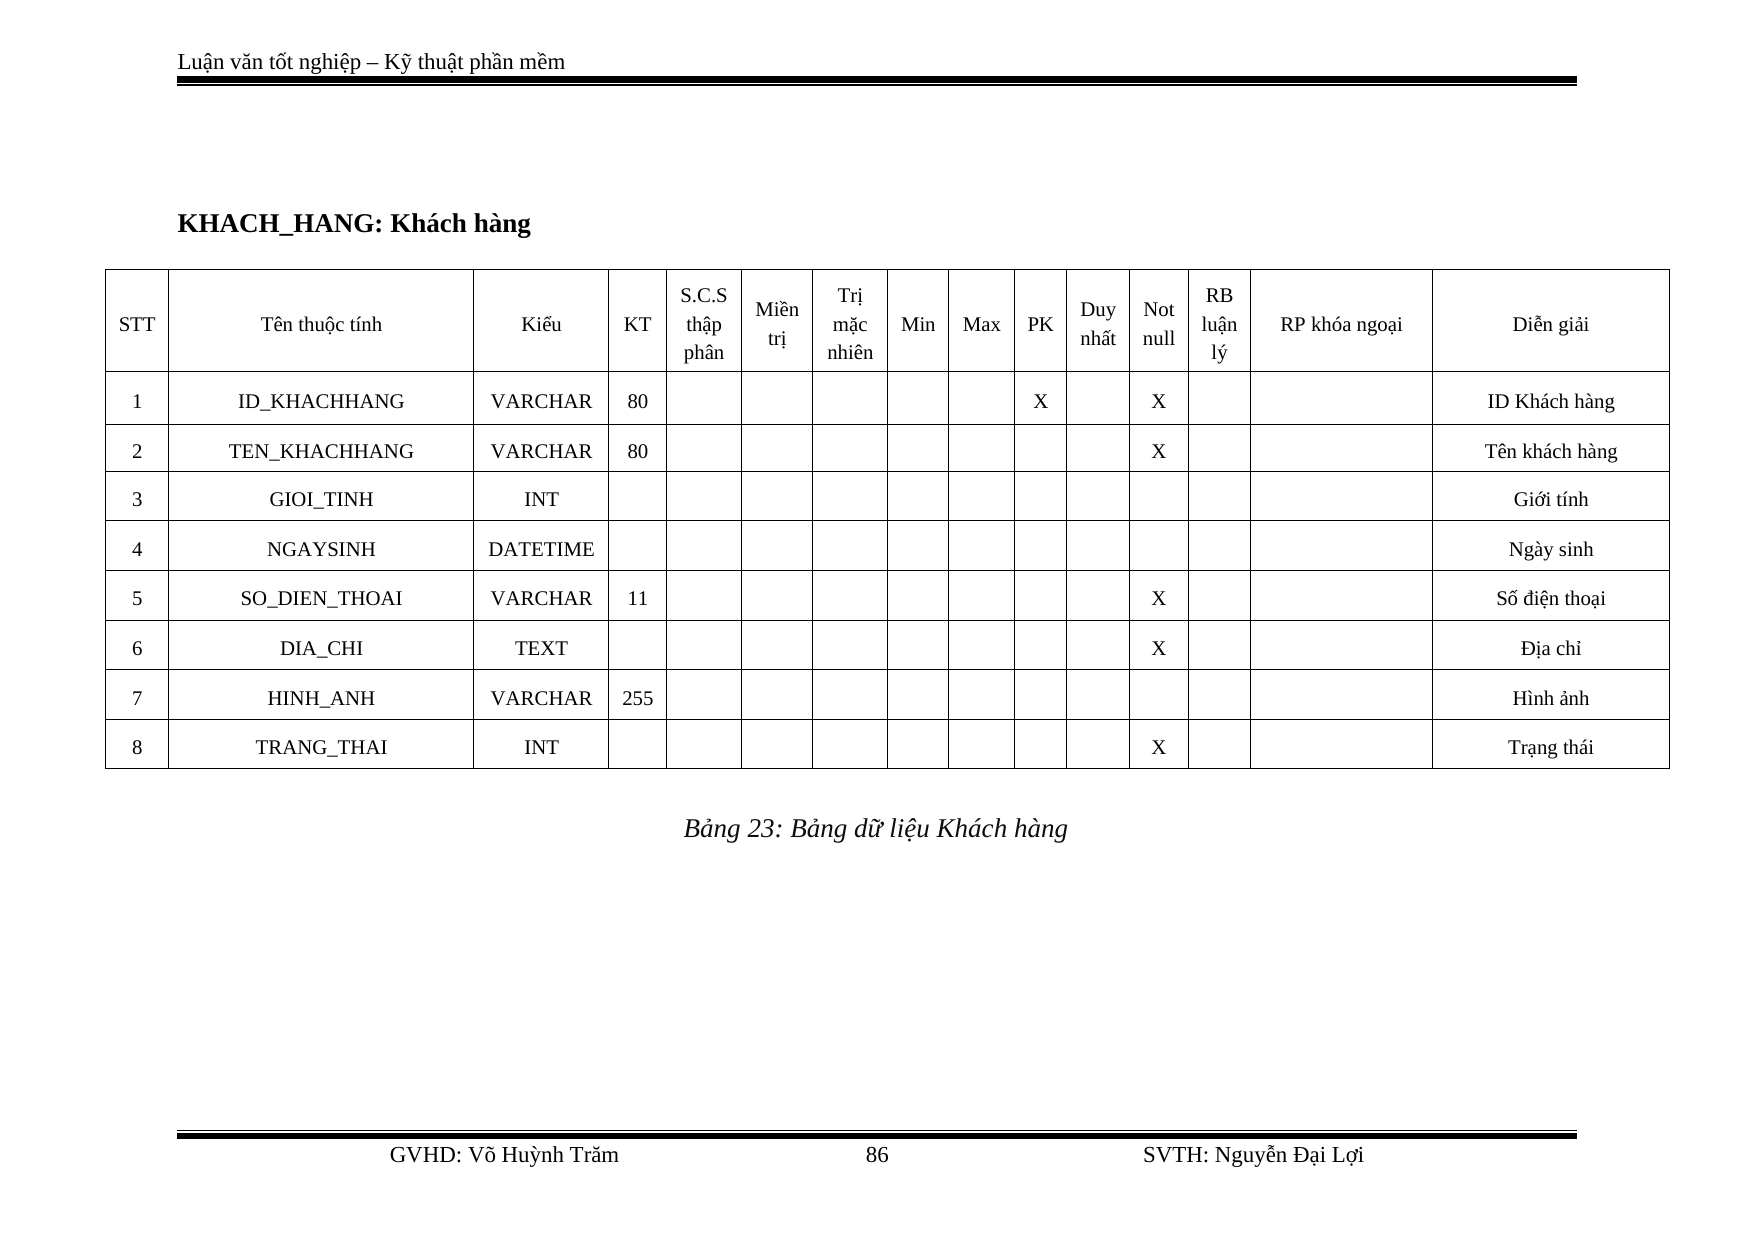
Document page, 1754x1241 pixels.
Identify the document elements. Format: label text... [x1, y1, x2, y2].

table_cell [1251, 372, 1432, 424]
table_cell X [1130, 621, 1188, 669]
table_cell 1 [106, 372, 168, 424]
table_cell [1067, 472, 1129, 520]
table_header PK [1015, 270, 1066, 371]
table_cell [1130, 670, 1188, 719]
table_cell [1189, 571, 1250, 619]
table_header Trị mặc nhiên [813, 270, 887, 371]
table_cell VARCHAR [474, 571, 608, 619]
table_header Not null [1130, 270, 1188, 371]
table_cell [1015, 571, 1066, 619]
table_header Diễn giải [1433, 270, 1669, 371]
table_cell [949, 521, 1014, 570]
table_cell [813, 372, 887, 424]
table_cell Giới tính [1433, 472, 1669, 520]
table_cell ID Khách hàng [1433, 372, 1669, 424]
table_cell [888, 425, 948, 471]
table_cell [1015, 425, 1066, 471]
table_cell [609, 720, 666, 768]
table_cell VARCHAR [474, 670, 608, 719]
table_cell [1189, 472, 1250, 520]
table_cell [1189, 621, 1250, 669]
table_cell [949, 472, 1014, 520]
table_cell [667, 425, 741, 471]
table_cell [742, 425, 812, 471]
table_cell [1251, 425, 1432, 471]
table_cell [949, 621, 1014, 669]
table_cell [813, 571, 887, 619]
table_cell Ngày sinh [1433, 521, 1669, 570]
table_cell [609, 472, 666, 520]
table_cell [667, 571, 741, 619]
table_cell [888, 472, 948, 520]
table_cell [949, 720, 1014, 768]
table_cell [1067, 372, 1129, 424]
table_cell [742, 472, 812, 520]
table_cell [1067, 670, 1129, 719]
table_cell 4 [106, 521, 168, 570]
table_cell [1251, 720, 1432, 768]
table_cell 255 [609, 670, 666, 719]
table_cell [1067, 521, 1129, 570]
table_cell [1251, 670, 1432, 719]
table_cell [1067, 571, 1129, 619]
table_cell [1130, 521, 1188, 570]
table_cell [1015, 720, 1066, 768]
table_cell Tên khách hàng [1433, 425, 1669, 471]
table_cell Trạng thái [1433, 720, 1669, 768]
table_cell X [1130, 720, 1188, 768]
table_cell [1015, 621, 1066, 669]
table_cell Địa chỉ [1433, 621, 1669, 669]
table_cell [813, 425, 887, 471]
table_cell INT [474, 720, 608, 768]
table_cell Hình ảnh [1433, 670, 1669, 719]
table_cell X [1130, 571, 1188, 619]
table_cell [888, 521, 948, 570]
table_cell [813, 720, 887, 768]
table_cell [1189, 670, 1250, 719]
table_cell [742, 720, 812, 768]
table_cell [813, 521, 887, 570]
table_header RP khóa ngoại [1251, 270, 1432, 371]
table_cell TEXT [474, 621, 608, 669]
table_cell SO_DIEN_THOAI [169, 571, 473, 619]
table_cell [1251, 571, 1432, 619]
table_cell [742, 621, 812, 669]
table_cell [949, 670, 1014, 719]
table_cell DATETIME [474, 521, 608, 570]
table_cell [949, 571, 1014, 619]
table_cell [1189, 425, 1250, 471]
table_cell [742, 571, 812, 619]
table_cell 7 [106, 670, 168, 719]
table_cell [888, 372, 948, 424]
table_cell VARCHAR [474, 372, 608, 424]
table_cell [1189, 720, 1250, 768]
table_cell [888, 621, 948, 669]
table_cell [1067, 621, 1129, 669]
table_cell GIOI_TINH [169, 472, 473, 520]
table_header STT [106, 270, 168, 371]
table_cell [1251, 521, 1432, 570]
table_cell 8 [106, 720, 168, 768]
table_cell [667, 621, 741, 669]
table_cell [1015, 670, 1066, 719]
table_cell [1067, 720, 1129, 768]
table_cell [813, 670, 887, 719]
table_cell TRANG_THAI [169, 720, 473, 768]
table_cell 80 [609, 425, 666, 471]
table_header KT [609, 270, 666, 371]
table_cell [742, 521, 812, 570]
table_cell [1130, 472, 1188, 520]
table_cell [667, 670, 741, 719]
table_cell [1015, 521, 1066, 570]
table_cell 5 [106, 571, 168, 619]
table_cell X [1130, 425, 1188, 471]
table_cell [1189, 521, 1250, 570]
table_header Min [888, 270, 948, 371]
table_cell [1015, 472, 1066, 520]
table_cell [667, 521, 741, 570]
table_cell 3 [106, 472, 168, 520]
table_cell ID_KHACHHANG [169, 372, 473, 424]
table_cell [667, 372, 741, 424]
table_cell [949, 372, 1014, 424]
table_cell [888, 720, 948, 768]
table_cell TEN_KHACHHANG [169, 425, 473, 471]
table_cell [1189, 372, 1250, 424]
table_cell [813, 472, 887, 520]
table_header Tên thuộc tính [169, 270, 473, 371]
table_cell 2 [106, 425, 168, 471]
table_cell [667, 472, 741, 520]
table_cell [742, 670, 812, 719]
text KHACH_HANG: Khách hàng [177, 207, 1577, 238]
table_cell [742, 372, 812, 424]
table_header RB luận lý [1189, 270, 1250, 371]
table_cell HINH_ANH [169, 670, 473, 719]
table_cell 80 [609, 372, 666, 424]
table_cell NGAYSINH [169, 521, 473, 570]
table_cell [1251, 621, 1432, 669]
table_cell Số điện thoại [1433, 571, 1669, 619]
table_cell X [1015, 372, 1066, 424]
table_header Miền trị [742, 270, 812, 371]
table_header Kiểu [474, 270, 608, 371]
table_header Max [949, 270, 1014, 371]
table_cell [949, 425, 1014, 471]
table_cell 6 [106, 621, 168, 669]
table_cell [888, 571, 948, 619]
table_header S.C.S thập phân [667, 270, 741, 371]
table_cell [813, 621, 887, 669]
table_cell DIA_CHI [169, 621, 473, 669]
table_cell [888, 670, 948, 719]
table_cell 11 [609, 571, 666, 619]
table_header Duy nhất [1067, 270, 1129, 371]
text Bảng 23: Bảng dữ liệu Khách hàng [177, 812, 1577, 843]
table_cell VARCHAR [474, 425, 608, 471]
table_cell [1251, 472, 1432, 520]
table_cell [609, 521, 666, 570]
table_cell [609, 621, 666, 669]
table_cell INT [474, 472, 608, 520]
table_cell X [1130, 372, 1188, 424]
table_cell [1067, 425, 1129, 471]
table_cell [667, 720, 741, 768]
